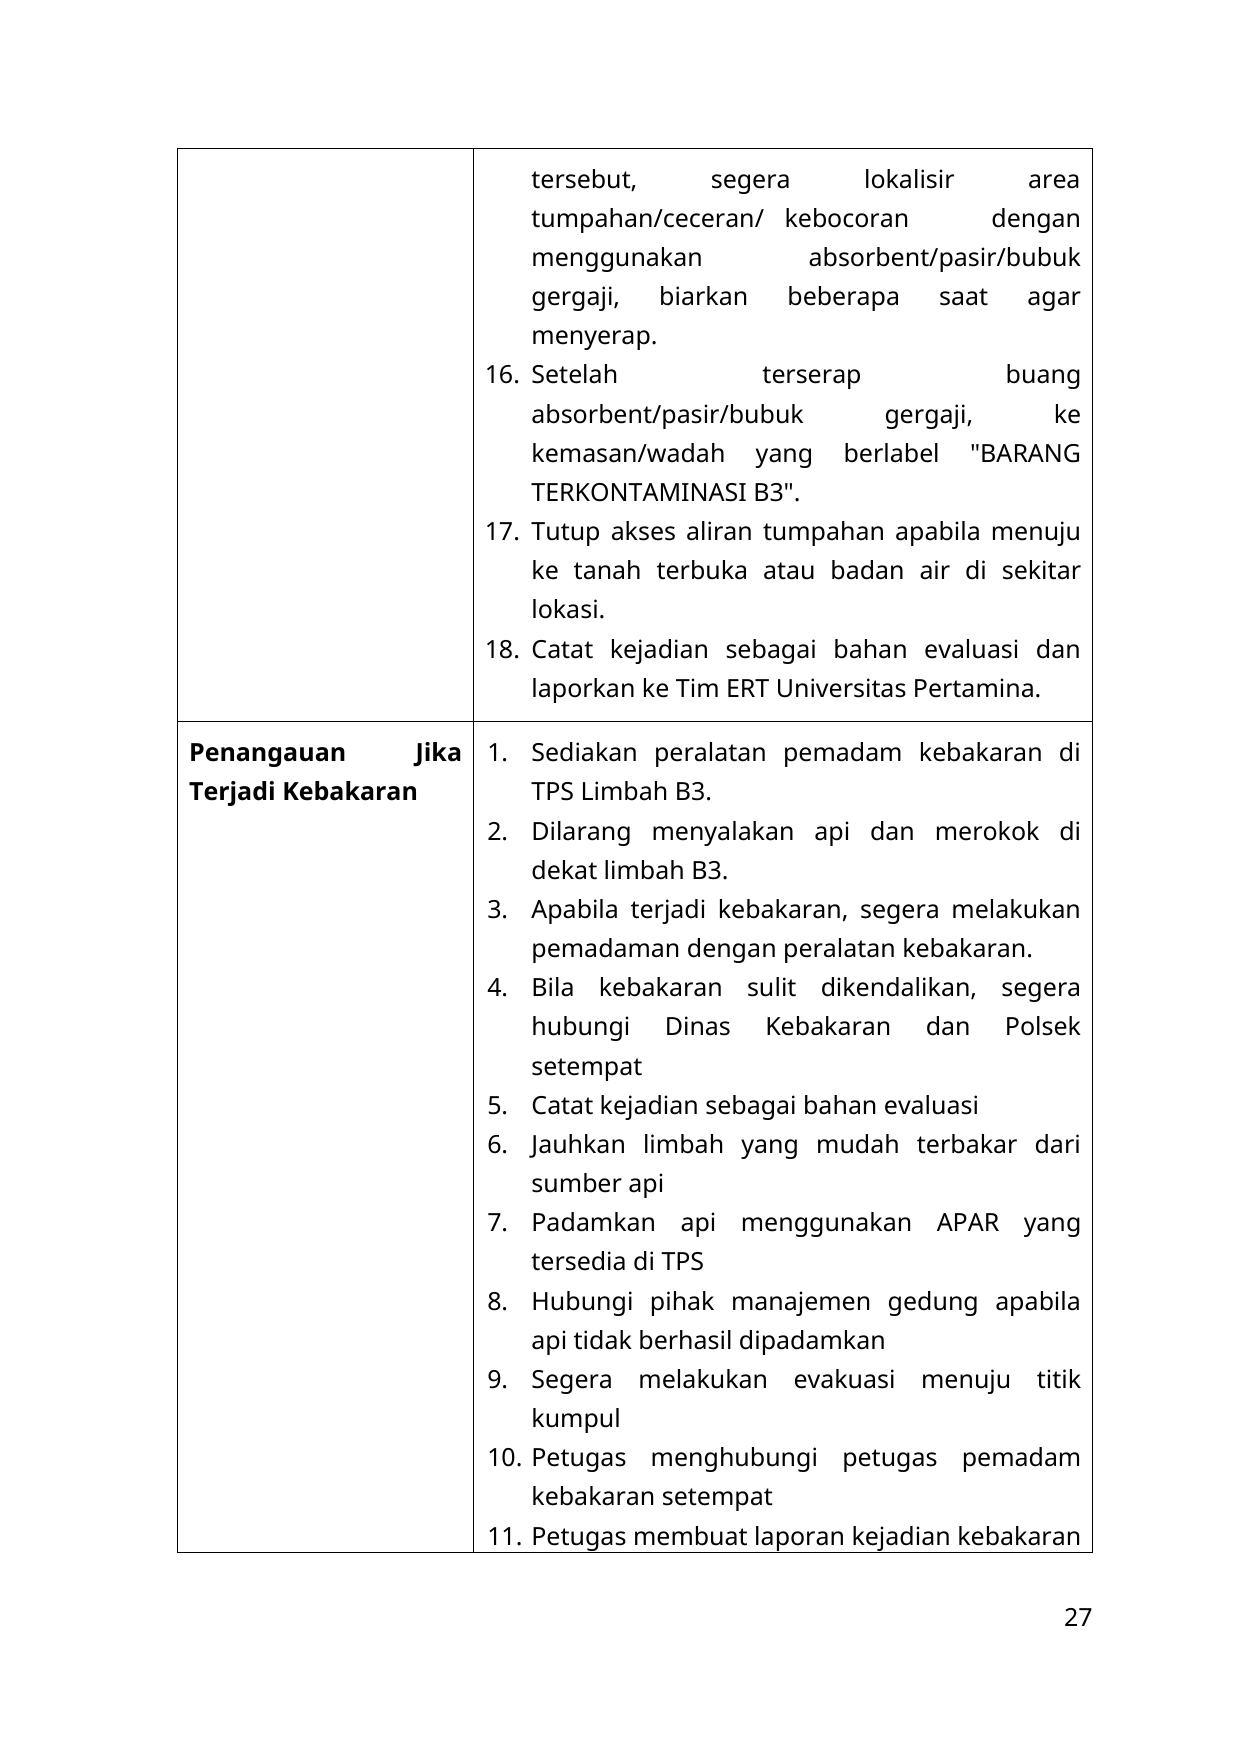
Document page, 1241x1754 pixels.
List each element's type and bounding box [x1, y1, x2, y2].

table_cell [178, 722, 473, 1552]
table_cell [178, 149, 473, 721]
table_cell [474, 722, 1092, 1552]
table_cell [474, 149, 1092, 721]
